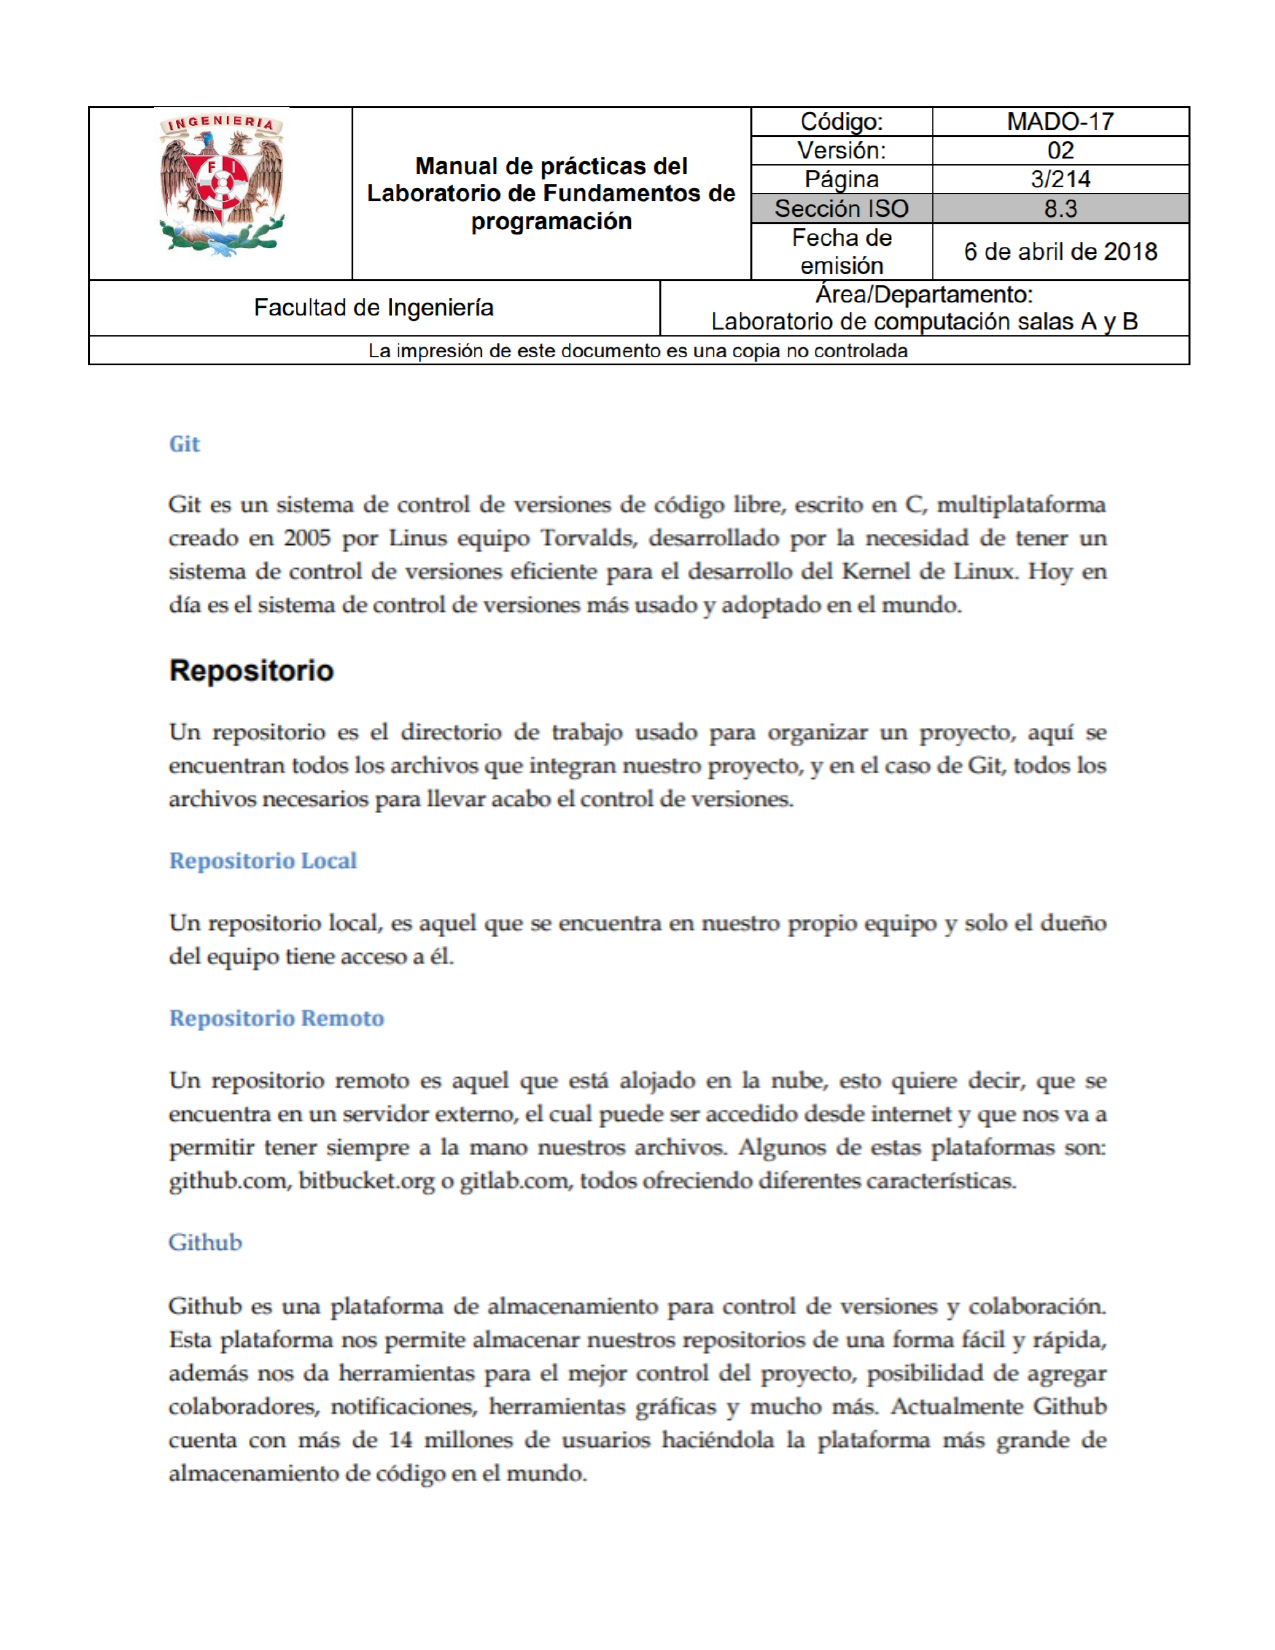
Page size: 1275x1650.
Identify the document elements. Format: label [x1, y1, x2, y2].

picture [123, 408, 1152, 1507]
picture [83, 103, 1192, 381]
